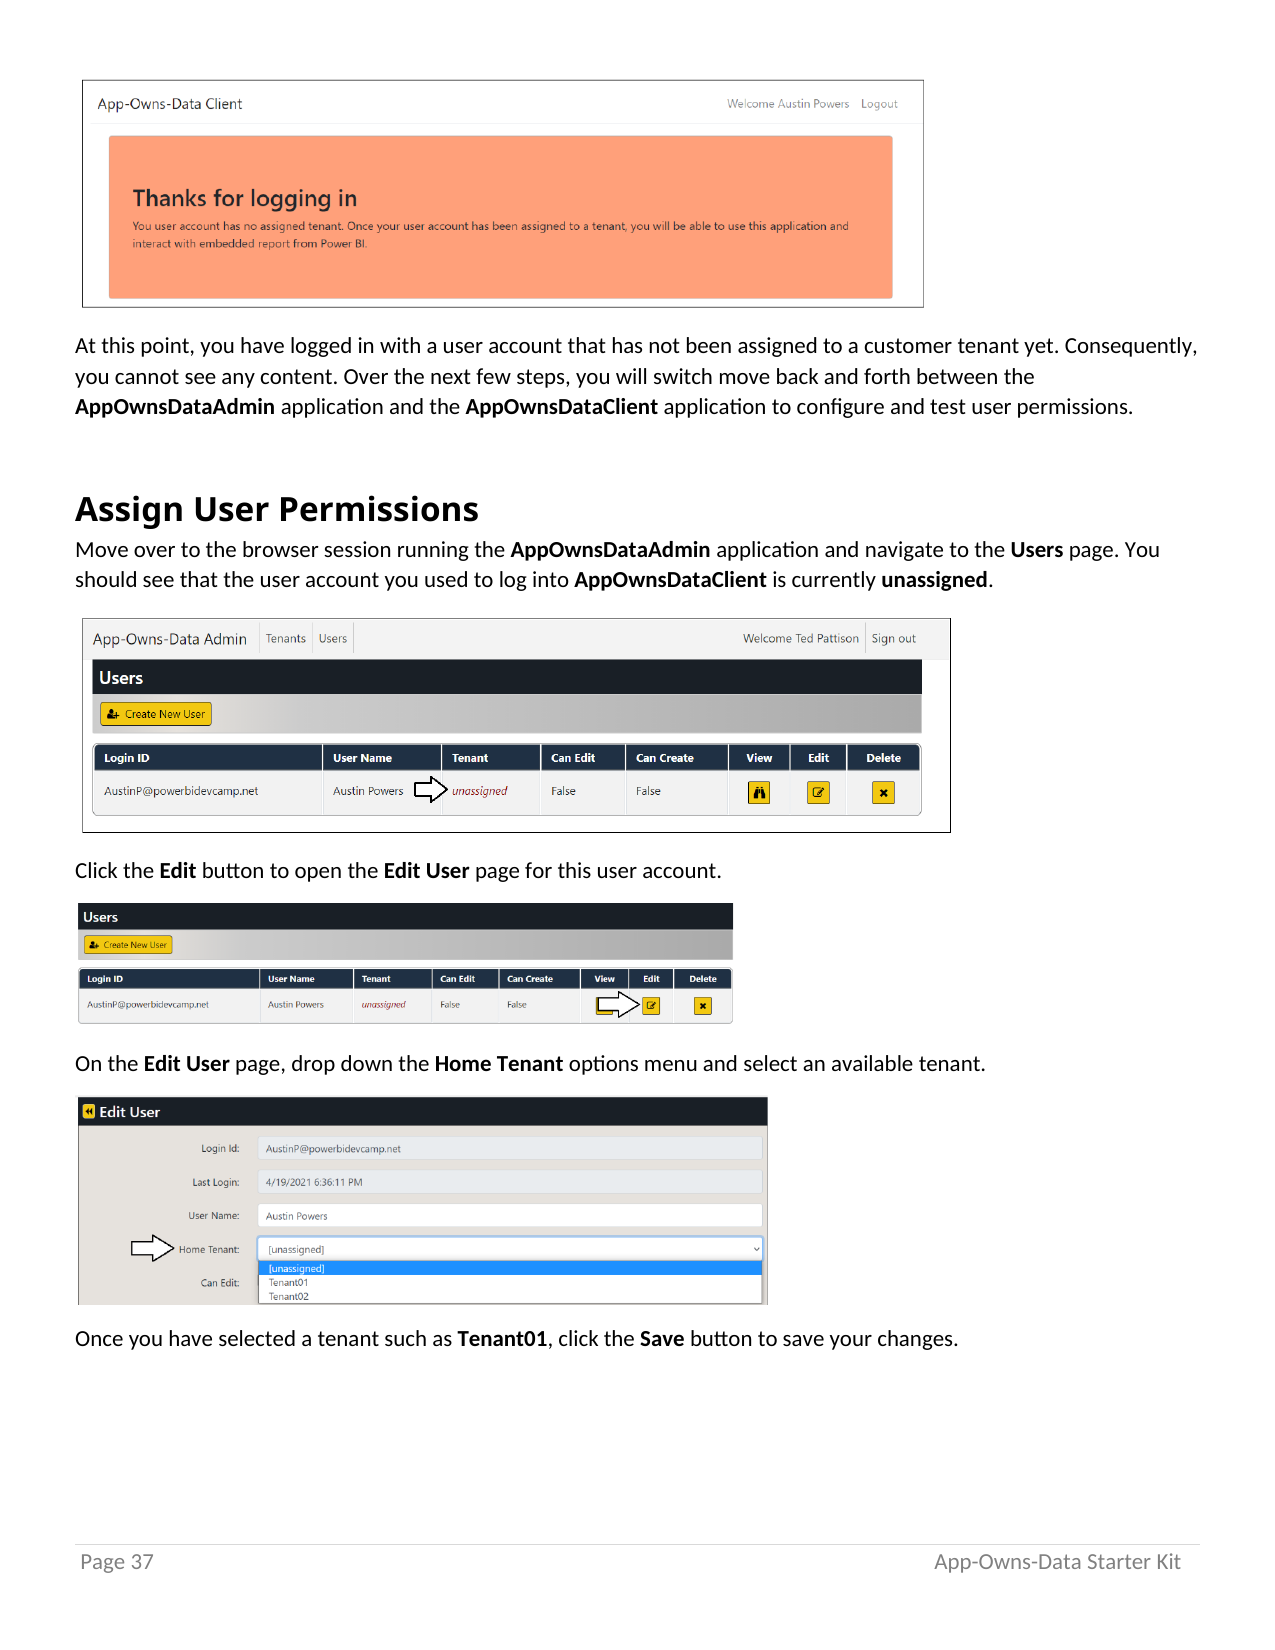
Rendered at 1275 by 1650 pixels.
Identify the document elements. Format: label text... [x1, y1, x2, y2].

picture [75, 75, 930, 313]
text On the Edit User page, drop down the Home Tenant options menu and select an available tenant. [75, 1049, 1200, 1077]
picture [75, 903, 738, 1030]
picture [75, 1095, 768, 1305]
subtitle Assign User Permissions [75, 486, 1200, 531]
text Once you have selected a tenant such as Tenant01, click the Save button to save your changes. [75, 1324, 1200, 1352]
text Click the Edit button to open the Edit User page for this user account. [75, 857, 1200, 885]
text At this point, you have logged in with a user account that has not been assigned to a customer tenant yet. Consequently, you cannot see any content. Over the next few steps, you will switch move back and forth between the AppOwnsDataAdmin application and the AppOwnsDataClient application to configure and test user permissions. [75, 332, 1200, 420]
text Move over to the browser session running the AppOwnsDataAdmin application and navigate to the Users page. You should see that the user account you used to log into AppOwnsDataClient is currently unassigned. [75, 535, 1200, 593]
picture [75, 611, 960, 838]
